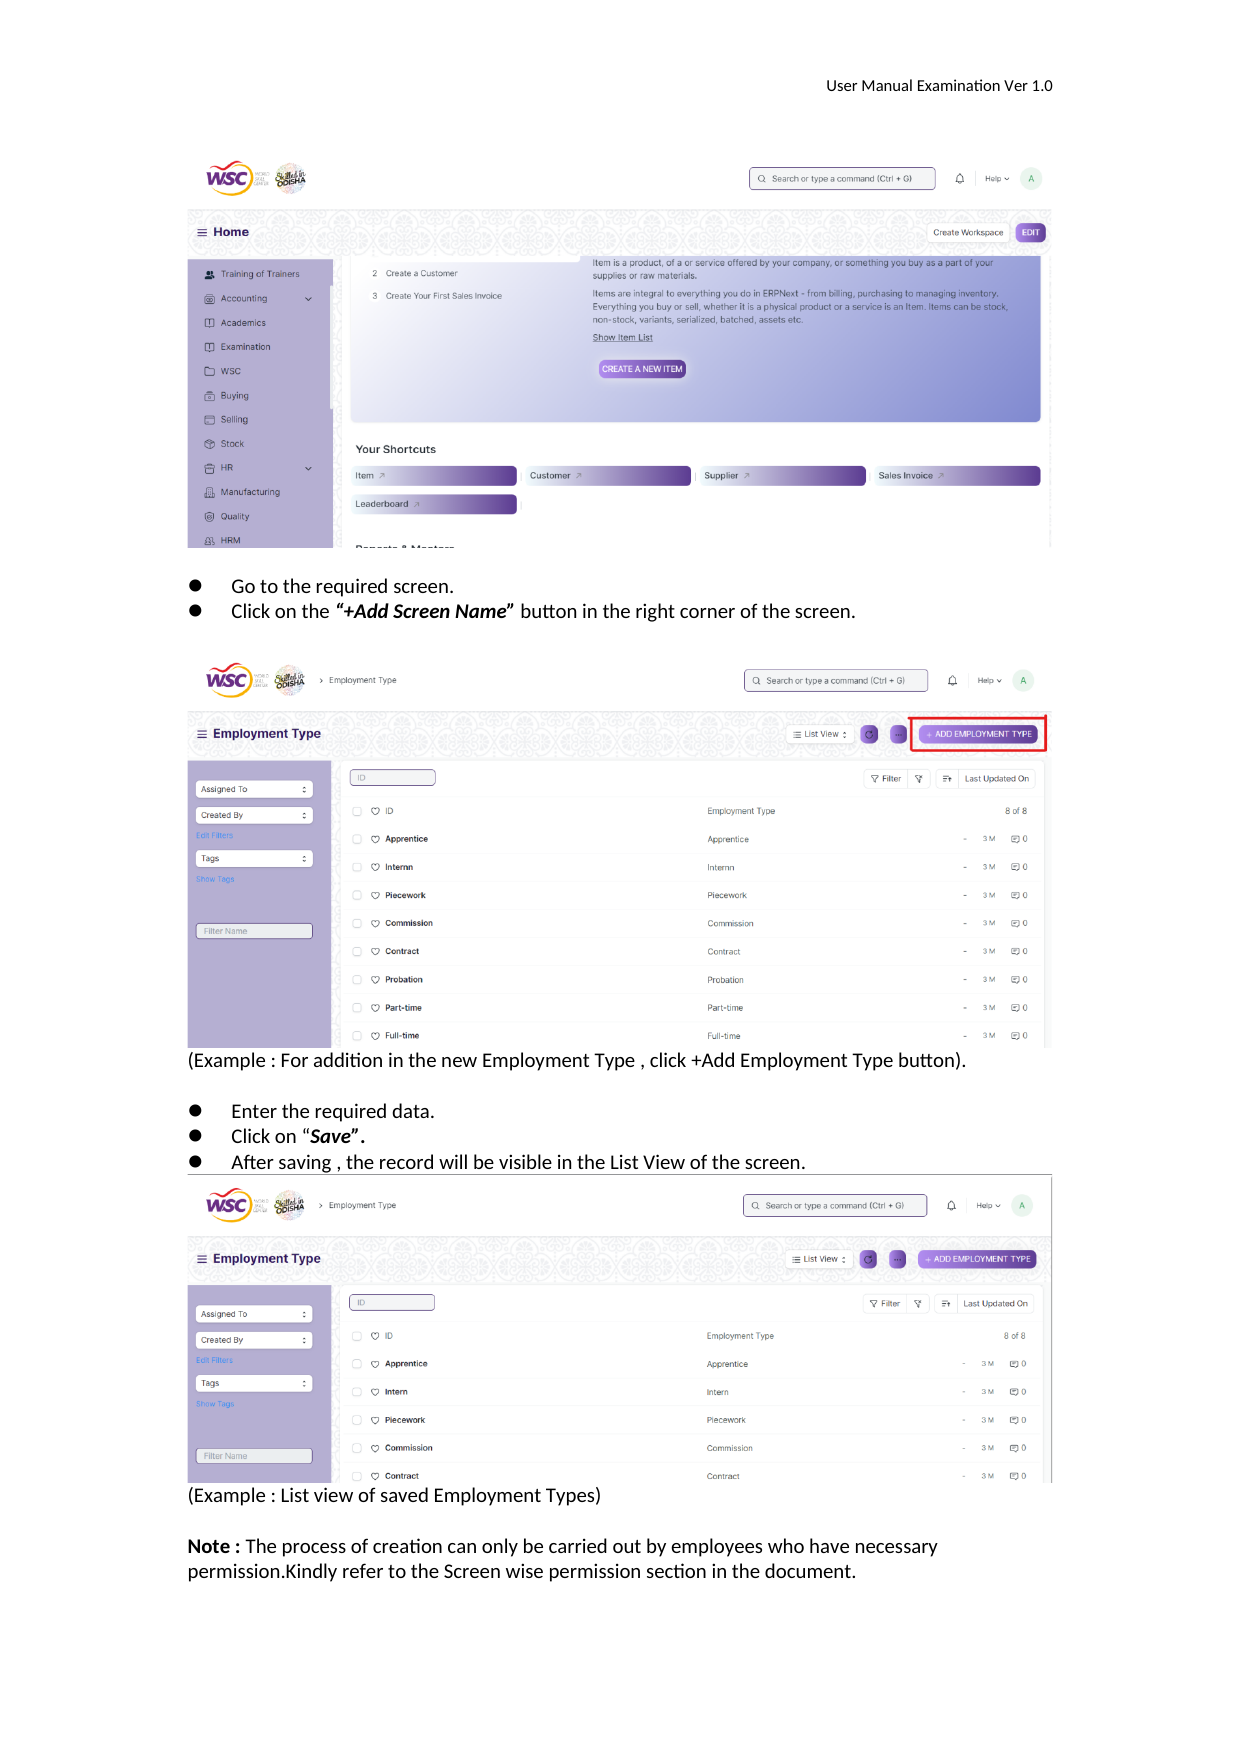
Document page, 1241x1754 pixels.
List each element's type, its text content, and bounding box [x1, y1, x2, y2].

text (Example : For addition in the new Employment Type , click +Add Employment Type button). [187, 1047, 1053, 1073]
list Click on the “+Add Screen Name” button in the right corner of the screen. [187, 599, 1053, 624]
picture [187, 654, 1052, 1048]
list Click on “Save”. [187, 1124, 1053, 1149]
list After saving , the record will be visible in the List View of the screen. [187, 1149, 1053, 1174]
list Go to the required screen. [187, 573, 1053, 599]
list Enter the required data. [187, 1098, 1053, 1124]
text Note : The process of creation can only be carried out by employees who have necessary permission.Kindly refer to the Screen wise permission section in the document. [187, 1533, 1053, 1584]
picture [187, 1174, 1053, 1483]
text (Example : List view of saved Employment Types) [187, 1483, 1053, 1508]
picture [187, 150, 1052, 548]
